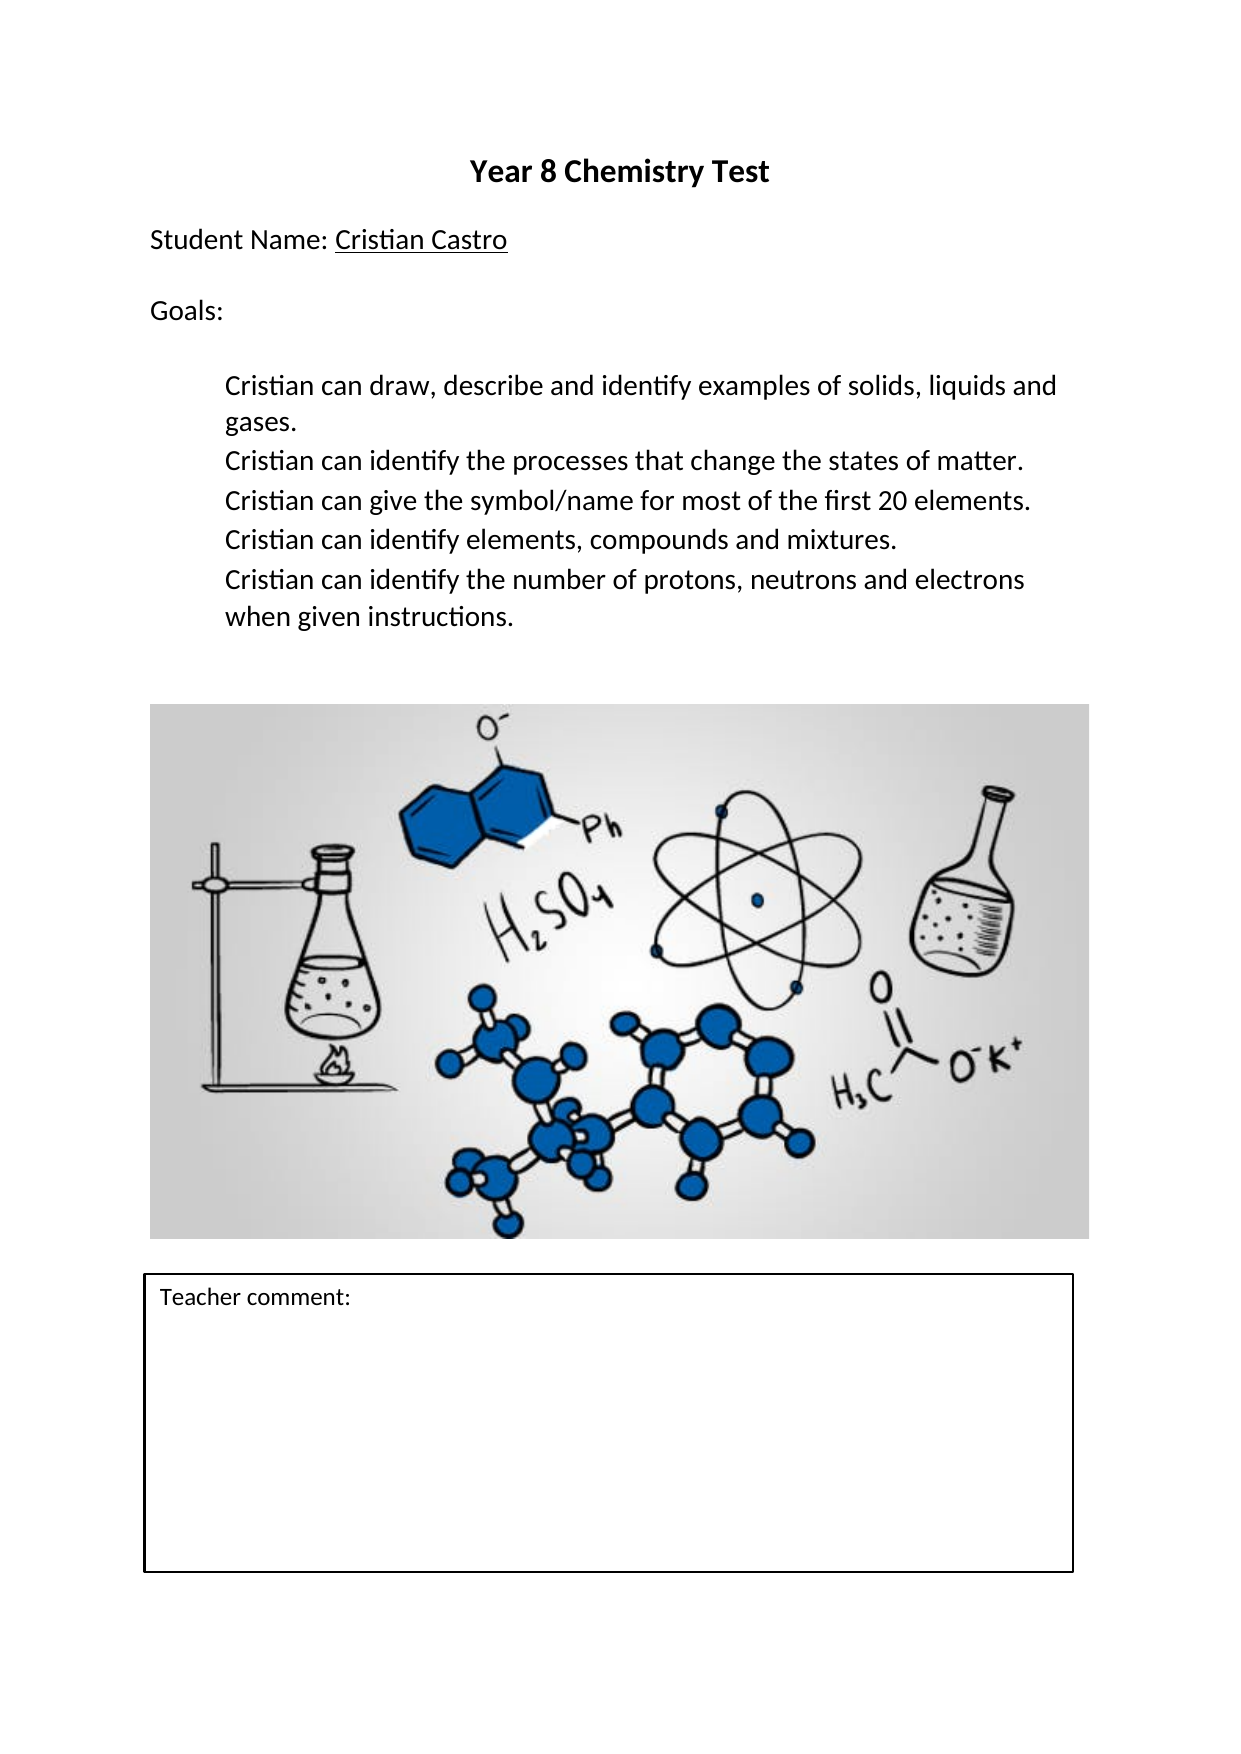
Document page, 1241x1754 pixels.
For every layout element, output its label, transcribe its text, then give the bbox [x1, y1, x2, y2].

picture [150, 704, 1090, 1239]
list Cristian can draw, describe and identify examples of solids, liquids and gases. [187, 364, 1090, 439]
list Cristian can identify the number of protons, neutrons and electrons when given instructions. [187, 558, 1090, 633]
text Goals: [150, 292, 1090, 328]
text Student Name: Cristian Castro [150, 221, 1090, 257]
list Cristian can identify the processes that change the states of matter. [187, 439, 1090, 479]
text Year 8 Chemistry Test [150, 150, 1090, 191]
list Cristian can identify elements, compounds and mixtures. [187, 518, 1090, 558]
list Cristian can give the symbol/name for most of the first 20 elements. [187, 479, 1090, 518]
